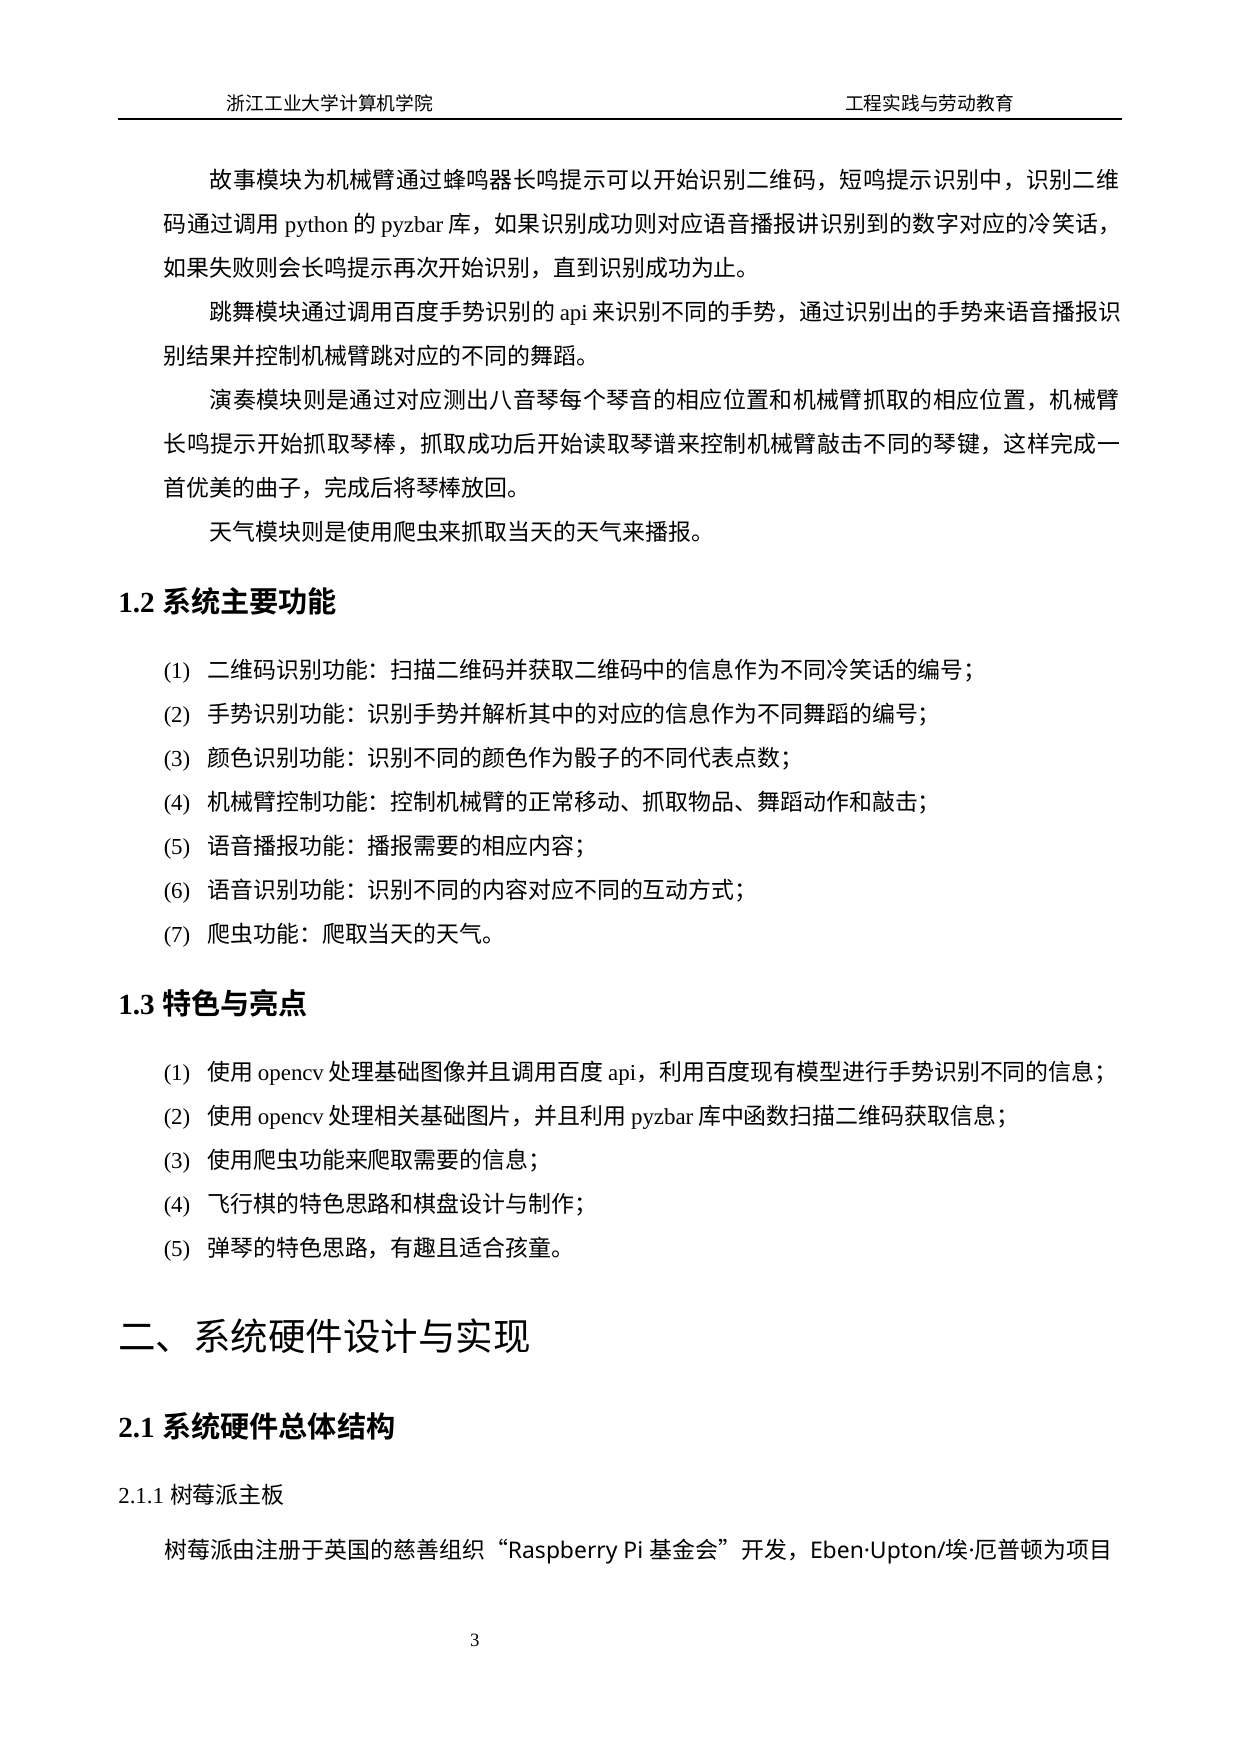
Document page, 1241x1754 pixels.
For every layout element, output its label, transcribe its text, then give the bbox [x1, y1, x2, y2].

subtitle 二、系统硬件设计与实现 [118, 1290, 1122, 1378]
text 2.1.1 树莓派主板 [118, 1472, 1122, 1516]
subtitle 2.1 系统硬件总体结构 [118, 1403, 1122, 1447]
list 天气模块则是使用爬虫来抓取当天的天气来播报。 [164, 509, 1122, 553]
list 飞行棋的特色思路和棋盘设计与制作； [163, 1180, 1122, 1224]
list 跳舞模块通过调用百度手势识别的api来识别不同的手势，通过识别出的手势来语音播报识别结果并控制机械臂跳对应的不同的舞蹈。 [164, 289, 1122, 377]
list 爬虫功能：爬取当天的天气。 [163, 910, 1122, 954]
list 机械臂控制功能：控制机械臂的正常移动、抓取物品、舞蹈动作和敲击； [163, 778, 1122, 822]
list 颜色识别功能：识别不同的颜色作为骰子的不同代表点数； [163, 734, 1122, 778]
subtitle 1.3 特色与亮点 [118, 979, 1122, 1023]
list 手势识别功能：识别手势并解析其中的对应的信息作为不同舞蹈的编号； [163, 691, 1122, 734]
list 使用opencv处理基础图像并且调用百度api，利用百度现有模型进行手势识别不同的信息； [163, 1048, 1122, 1092]
list 弹琴的特色思路，有趣且适合孩童。 [163, 1224, 1122, 1268]
list 演奏模块则是通过对应测出八音琴每个琴音的相应位置和机械臂抓取的相应位置，机械臂长鸣提示开始抓取琴棒，抓取成功后开始读取琴谱来控制机械臂敲击不同的琴键，这样完成一首优美的曲子，完成后将琴棒放回。 [164, 377, 1122, 509]
list 语音识别功能：识别不同的内容对应不同的互动方式； [163, 866, 1122, 910]
list 语音播报功能：播报需要的相应内容； [163, 822, 1122, 866]
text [118, 1527, 1122, 1571]
list 二维码识别功能：扫描二维码并获取二维码中的信息作为不同冷笑话的编号； [163, 647, 1122, 691]
subtitle 1.2 系统主要功能 [118, 578, 1122, 622]
list 使用opencv处理相关基础图片，并且利用pyzbar库中函数扫描二维码获取信息； [163, 1092, 1122, 1136]
list 使用爬虫功能来爬取需要的信息； [163, 1136, 1122, 1180]
list 故事模块为机械臂通过蜂鸣器长鸣提示可以开始识别二维码，短鸣提示识别中，识别二维码通过调用python的pyzbar库，如果识别成功则对应语音播报讲识别到的数字对应的冷笑话，如果失败则会长鸣提示再次开始识别，直到识别成功为止。 [164, 157, 1122, 289]
